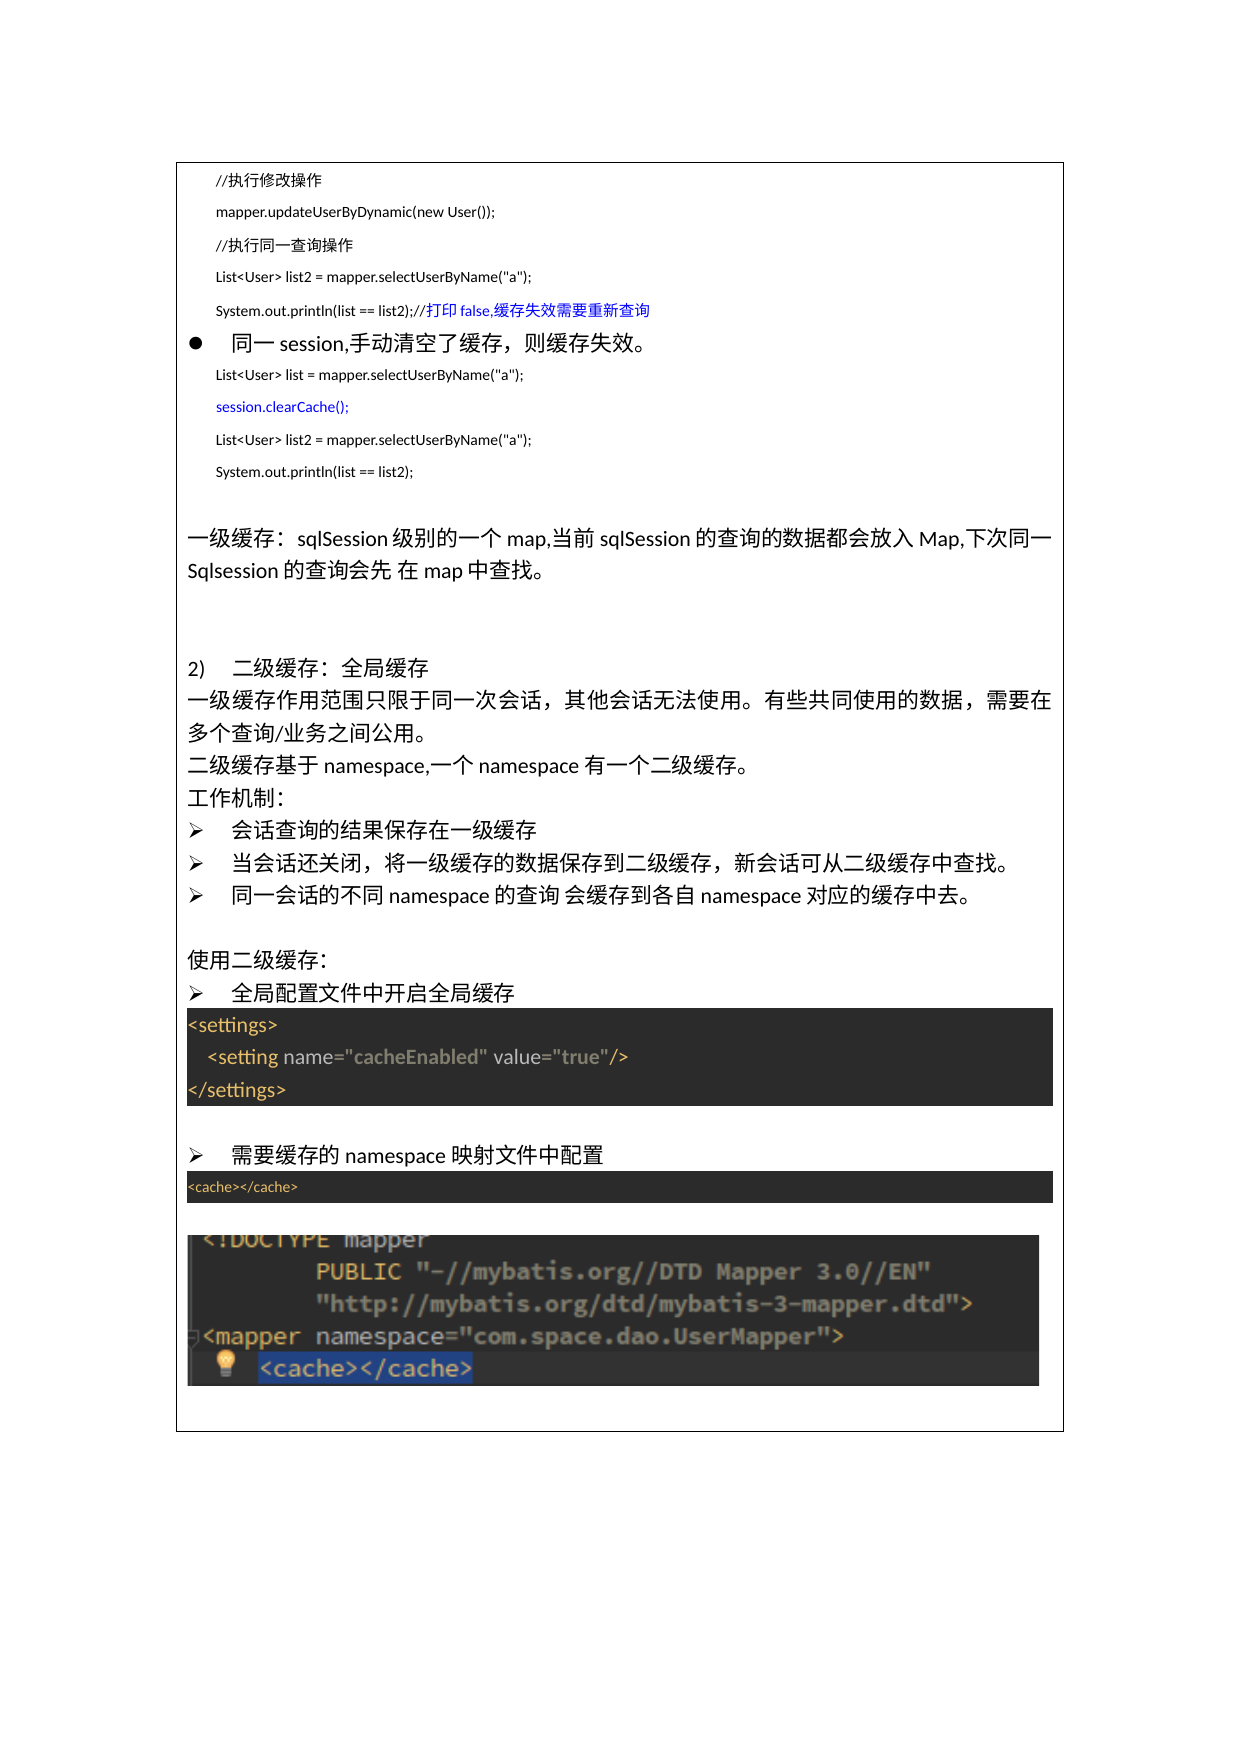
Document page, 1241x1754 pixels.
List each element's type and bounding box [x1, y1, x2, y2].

picture [187, 1235, 1040, 1386]
table_header [177, 163, 1063, 1431]
